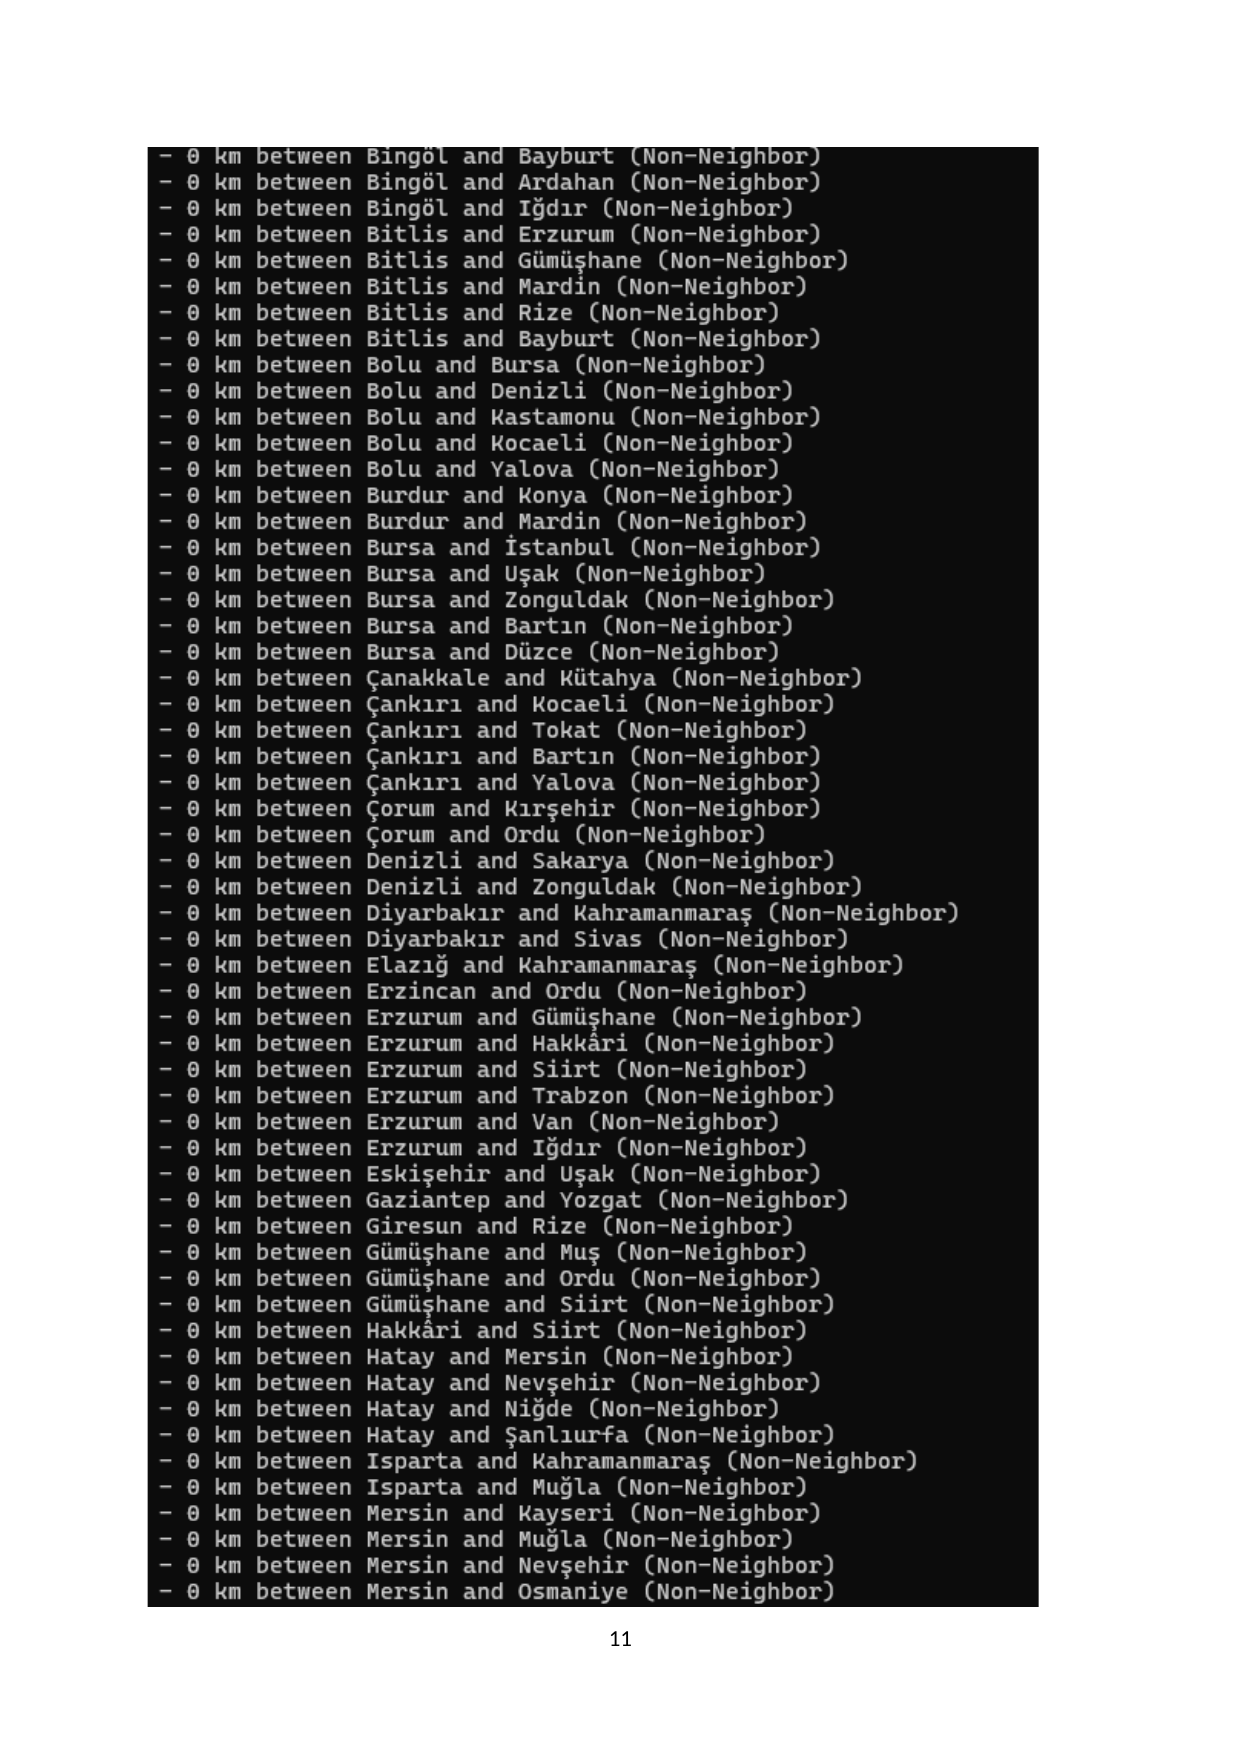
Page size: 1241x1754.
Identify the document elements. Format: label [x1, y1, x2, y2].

picture [147, 147, 1039, 1607]
